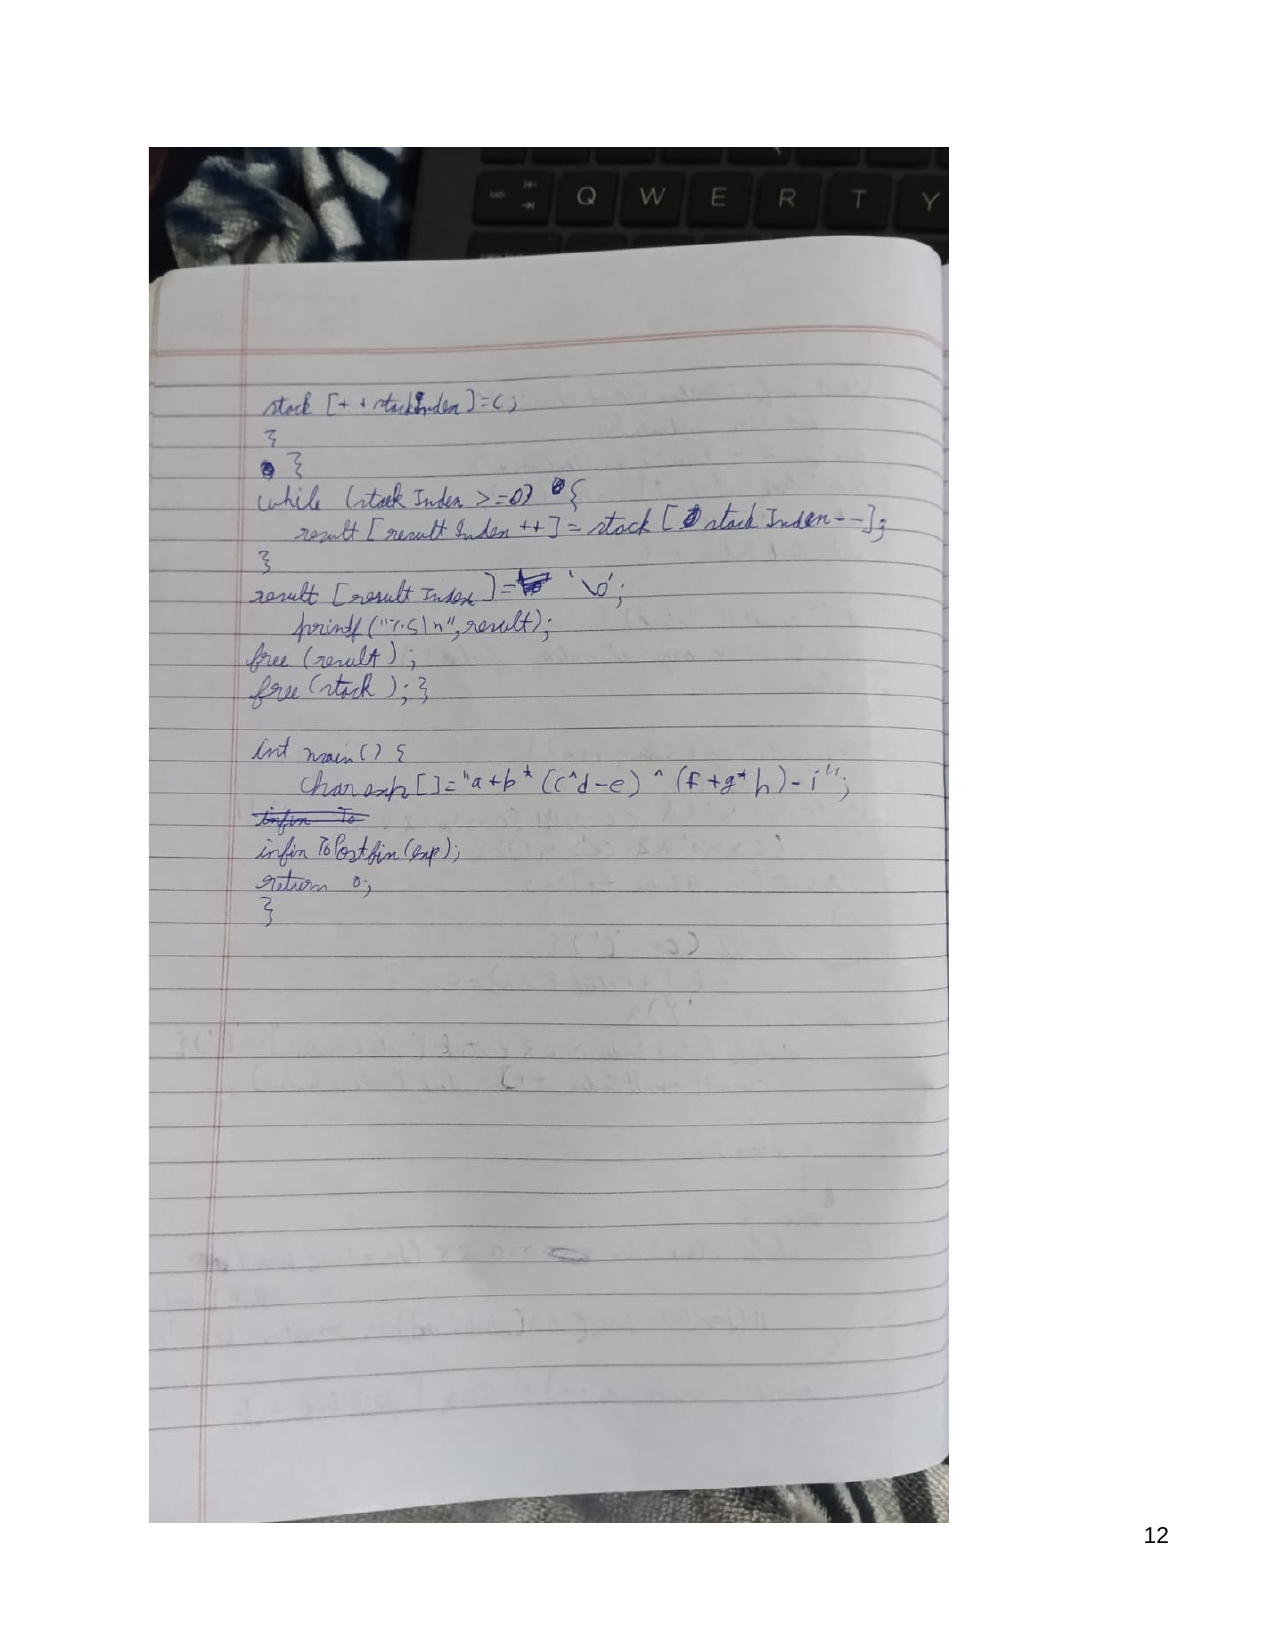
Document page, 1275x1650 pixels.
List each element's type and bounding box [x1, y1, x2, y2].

picture [148, 147, 949, 1523]
